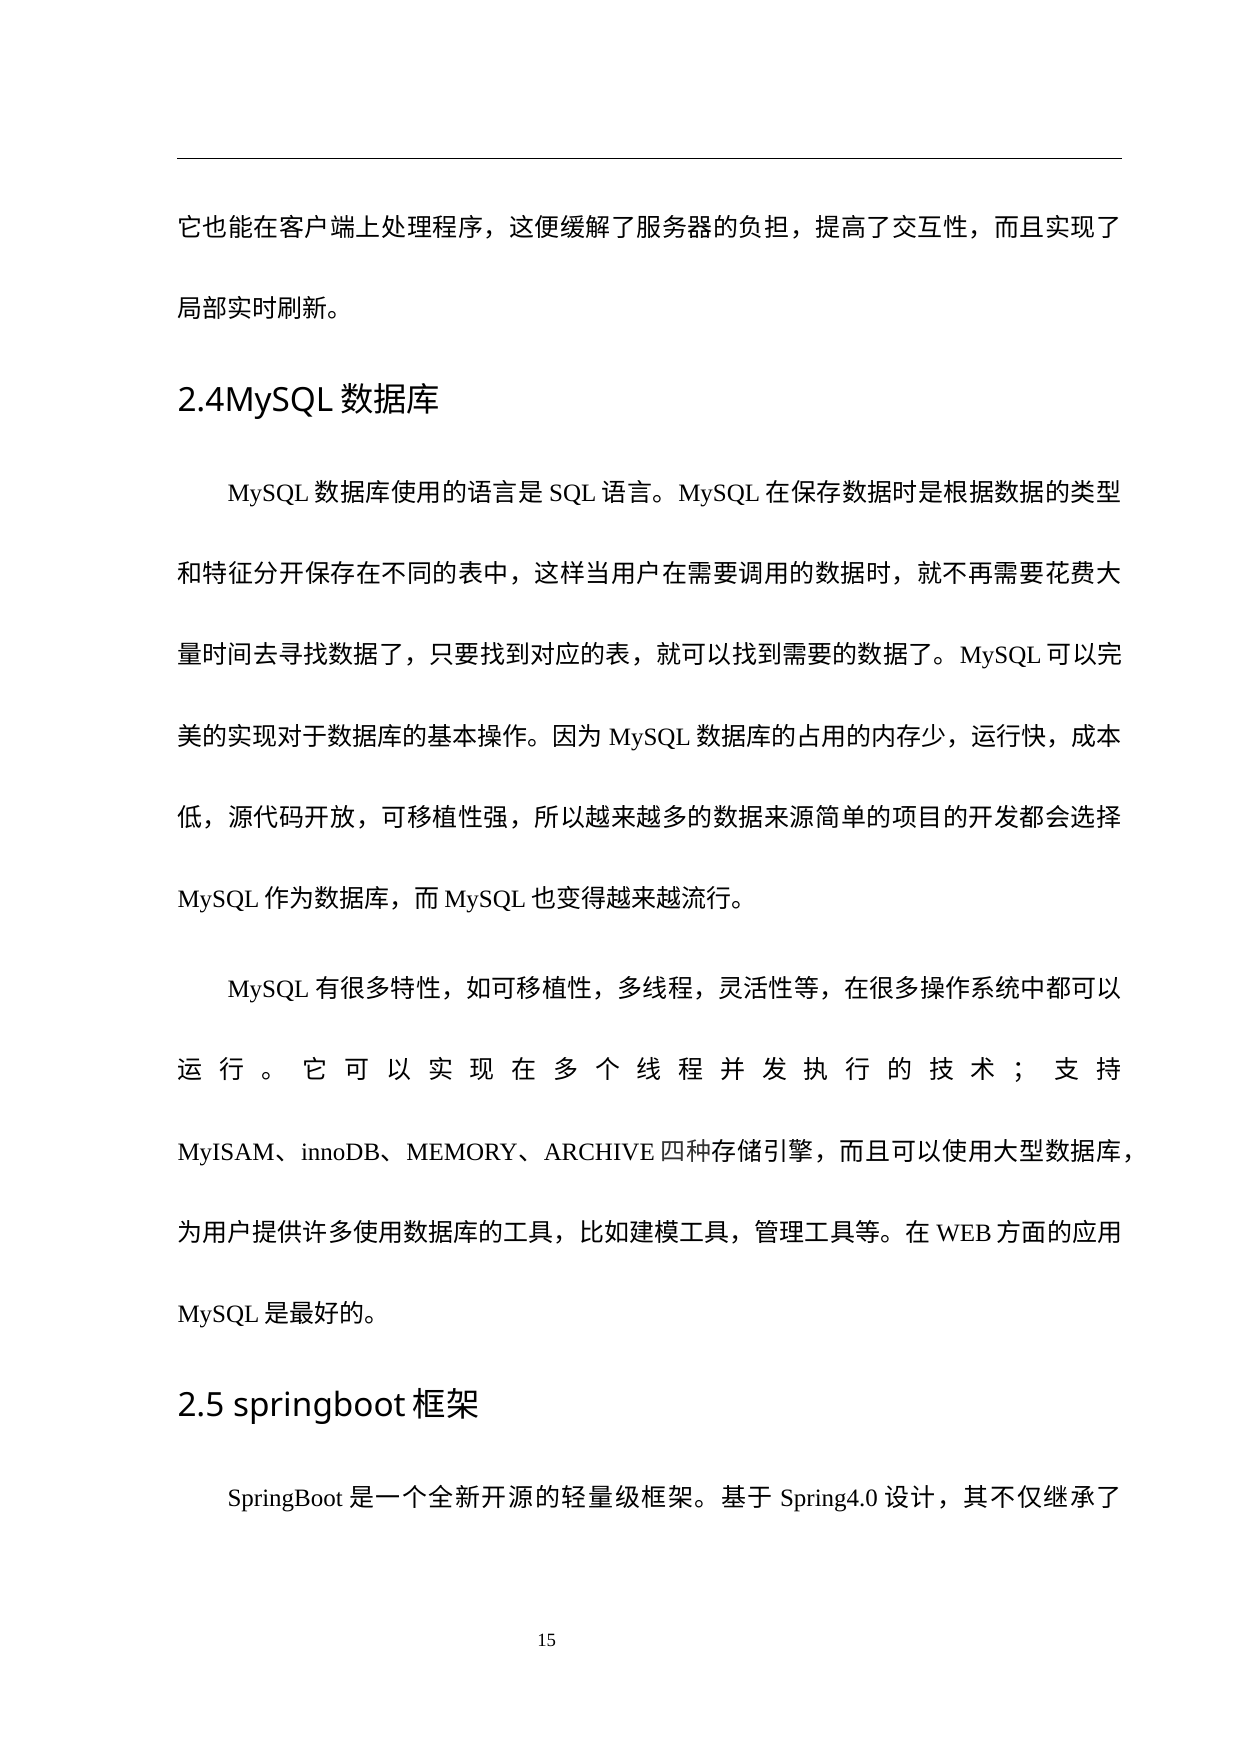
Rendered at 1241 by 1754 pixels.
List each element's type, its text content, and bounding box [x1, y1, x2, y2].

subtitle 2.4MySQL数据库 [177, 364, 1122, 429]
text MySQL数据库使用的语言是SQL语言。MySQL在保存数据时是根据数据的类型和特征分开保存在不同的表中，这样当用户在需要调用的数据时，就不再需要花费大量时间去寻找数据了，只要找到对应的表，就可以找到需要的数据了。MySQL可以完美的实现对于数据库的基本操作。因为 MySQL 数据库的占用的内存少，运行快，成本低，源代码开放，可移植性强，所以越来越多的数据来源简单的项目的开发都会选择 MySQL作为数据库，而MySQL也变得越来越流行。 [177, 458, 1122, 929]
text MySQL 有很多特性，如可移植性，多线程，灵活性等，在很多操作系统中都可以运行。它可以实现在多个线程并发执行的技术；支持MyISAM、innoDB、MEMORY、ARCHIVE四种存储引擎，而且可以使用大型数据库，为用户提供许多使用数据库的工具，比如建模工具，管理工具等。在 WEB方面的应用MySQL是最好的。 [177, 954, 1122, 1344]
subtitle 2.5 springboot框架 [177, 1370, 1122, 1435]
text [177, 1463, 1122, 1528]
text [177, 193, 1122, 339]
